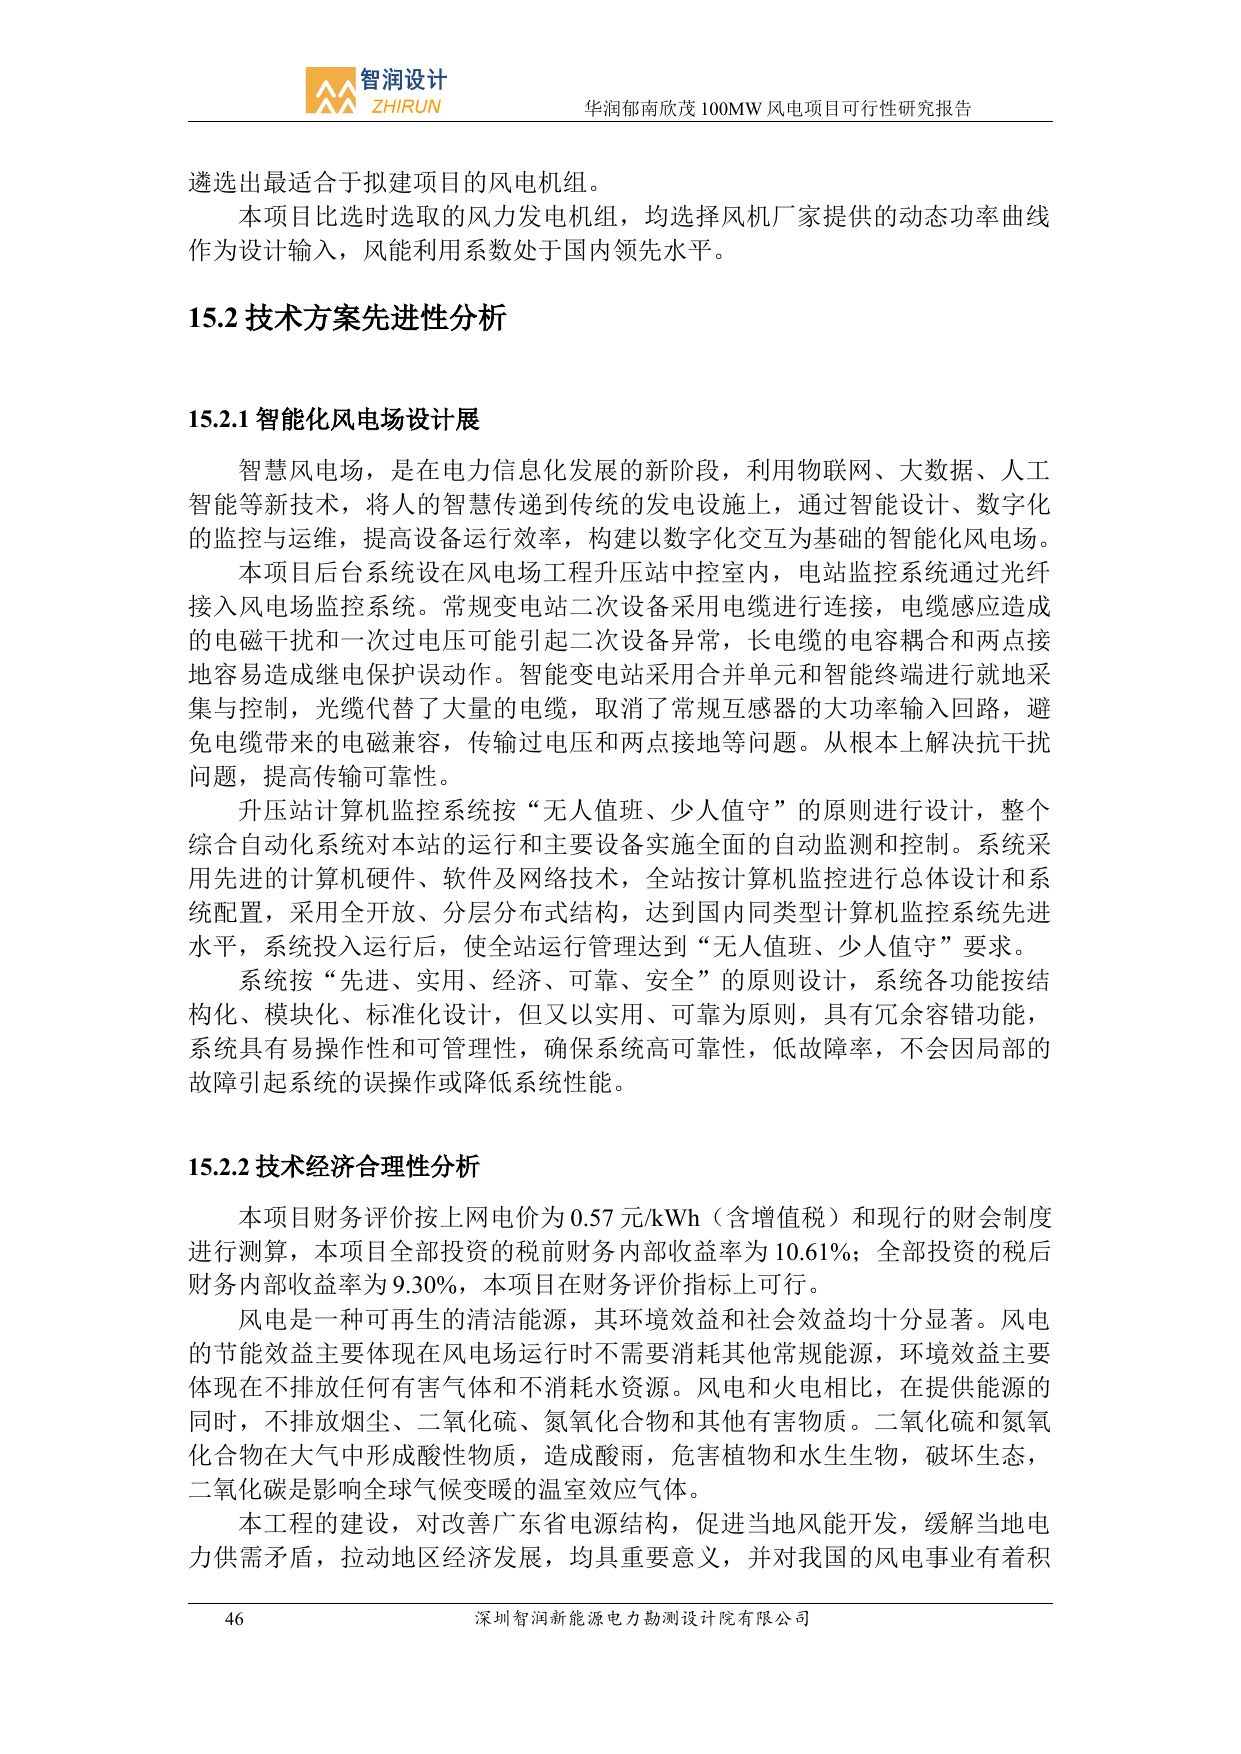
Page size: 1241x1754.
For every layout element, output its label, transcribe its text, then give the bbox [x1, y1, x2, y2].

picture [305, 65, 448, 115]
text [187, 163, 1053, 197]
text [187, 1505, 1053, 1573]
text 升压站计算机监控系统按“无人值班、少人值守”的原则进行设计，整个综合自动化系统对本站的运行和主要设备实施全面的自动监测和控制。系统采用先进的计算机硬件、软件及网络技术，全站按计算机监控进行总体设计和系统配置，采用全开放、分层分布式结构，达到国内同类型计算机监控系统先进水平，系统投入运行后，使全站运行管理达到“无人值班、少人值守”要求。 [187, 792, 1053, 961]
title 15.2.1智能化风电场设计展望 [187, 401, 1053, 435]
text 风电是一种可再生的清洁能源，其环境效益和社会效益均十分显著。风电的节能效益主要体现在风电场运行时不需要消耗其他常规能源，环境效益主要体现在不排放任何有害气体和不消耗水资源。风电和火电相比，在提供能源的同时，不排放烟尘、二氧化硫、氮氧化合物和其他有害物质。二氧化硫和氮氧化合物在大气中形成酸性物质，造成酸雨，危害植物和水生生物，破坏生态，二氧化碳是影响全球气候变暖的温室效应气体。 [187, 1301, 1053, 1505]
text 系统按“先进、实用、经济、可靠、安全”的原则设计，系统各功能按结构化、模块化、标准化设计，但又以实用、可靠为原则，具有冗余容错功能，系统具有易操作性和可管理性，确保系统高可靠性，低故障率，不会因局部的故障引起系统的误操作或降低系统性能。 [187, 961, 1053, 1097]
text 本项目后台系统设在风电场工程升压站中控室内，电站监控系统通过光纤接入风电场监控系统。常规变电站二次设备采用电缆进行连接，电缆感应造成的电磁干扰和一次过电压可能引起二次设备异常，长电缆的电容耦合和两点接地容易造成继电保护误动作。智能变电站采用合并单元和智能终端进行就地采集与控制，光缆代替了大量的电缆，取消了常规互感器的大功率输入回路，避免电缆带来的电磁兼容，传输过电压和两点接地等问题。从根本上解决抗干扰问题，提高传输可靠性。 [187, 554, 1053, 792]
text 本项目比选时选取的风力发电机组，均选择风机厂家提供的动态功率曲线作为设计输入，风能利用系数处于国内领先水平。 [187, 197, 1053, 265]
text 本项目财务评价按上网电价为0.57元/kWh（含增值税）和现行的财会制度进行测算，本项目全部投资的税前财务内部收益率为10.61%；全部投资的税后财务内部收益率为9.30%，本项目在财务评价指标上可行。 [187, 1199, 1053, 1301]
title 15.2.2技术经济合理性分析 [187, 1148, 1053, 1182]
text 智慧风电场，是在电力信息化发展的新阶段，利用物联网、大数据、人工智能等新技术，将人的智慧传递到传统的发电设施上，通过智能设计、数字化的监控与运维，提高设备运行效率，构建以数字化交互为基础的智能化风电场。 [187, 452, 1053, 554]
subtitle 15.2技术方案先进性分析 [187, 282, 1053, 350]
